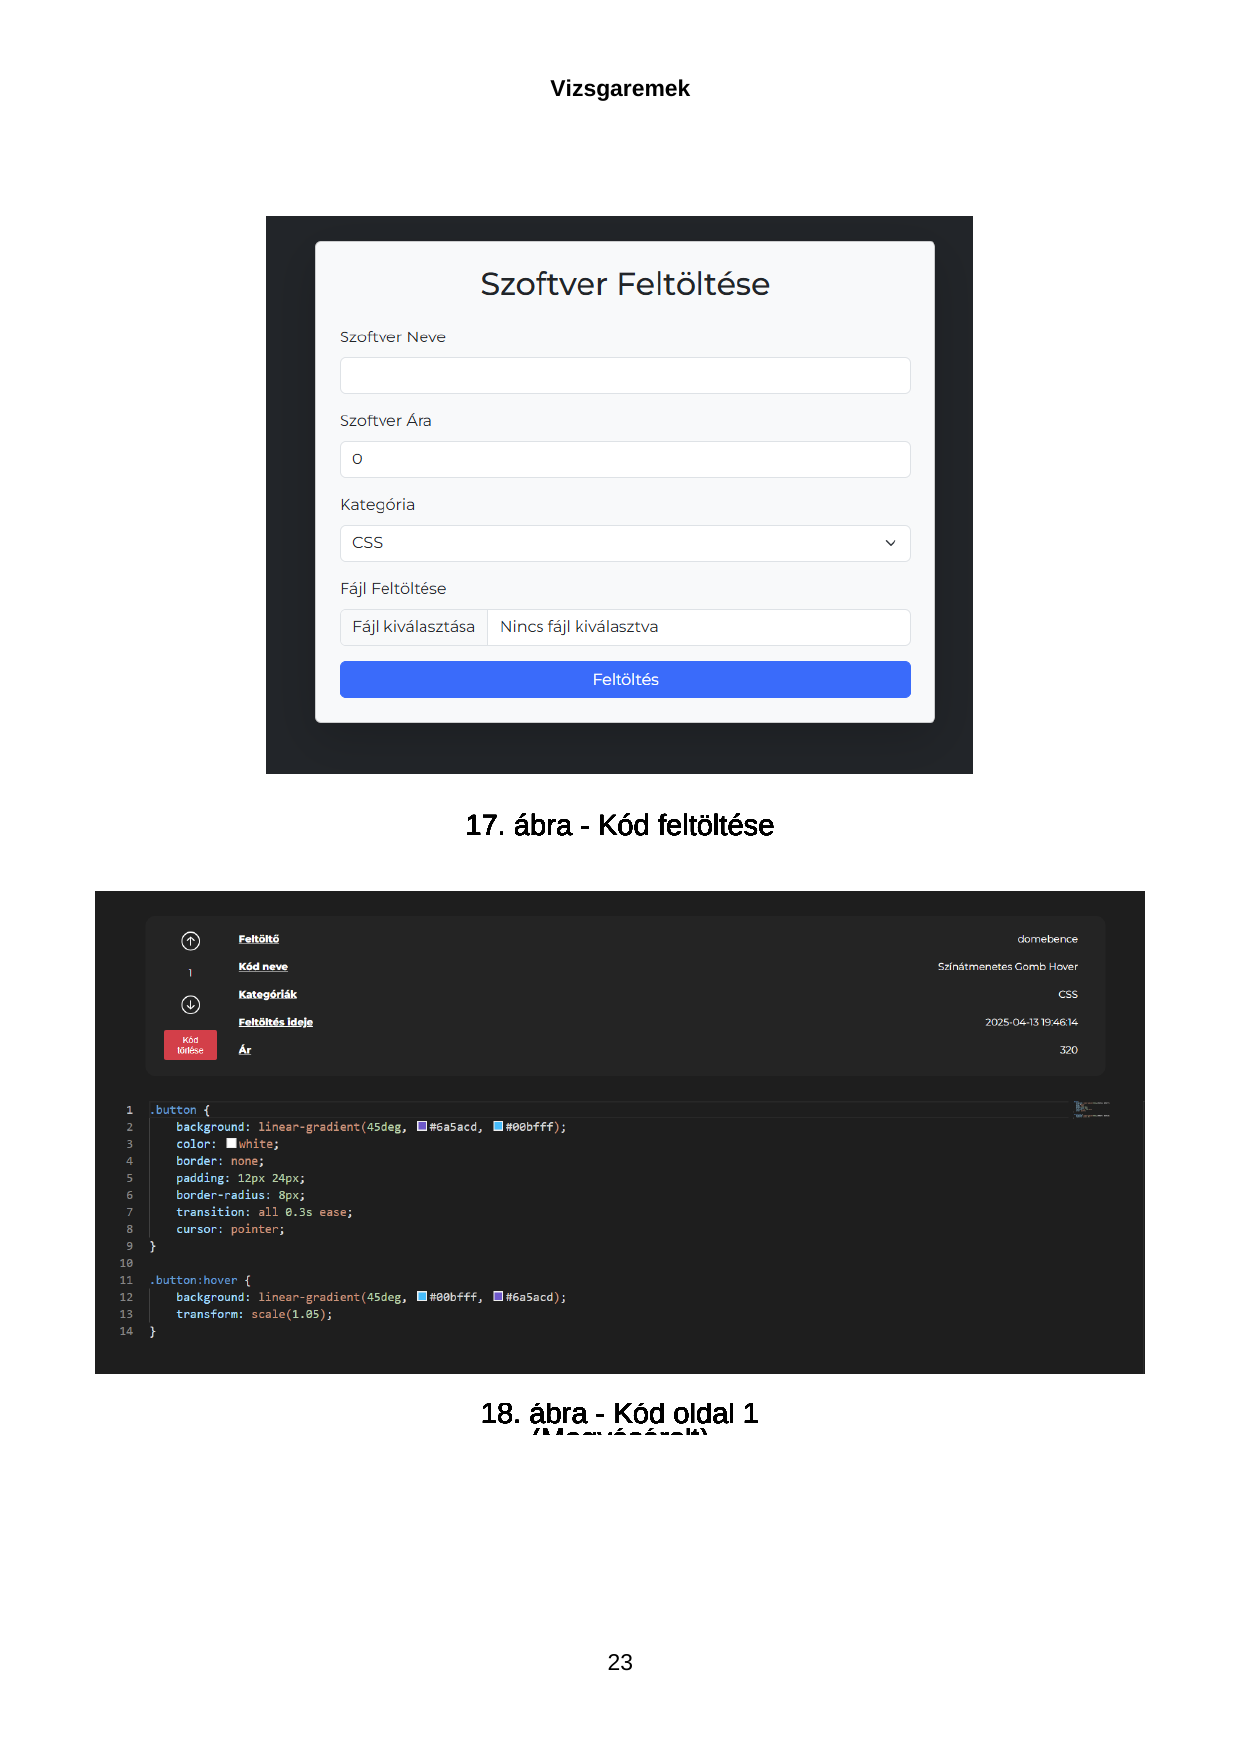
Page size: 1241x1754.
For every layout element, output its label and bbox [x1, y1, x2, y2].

picture [266, 216, 973, 774]
picture [95, 891, 1145, 1374]
